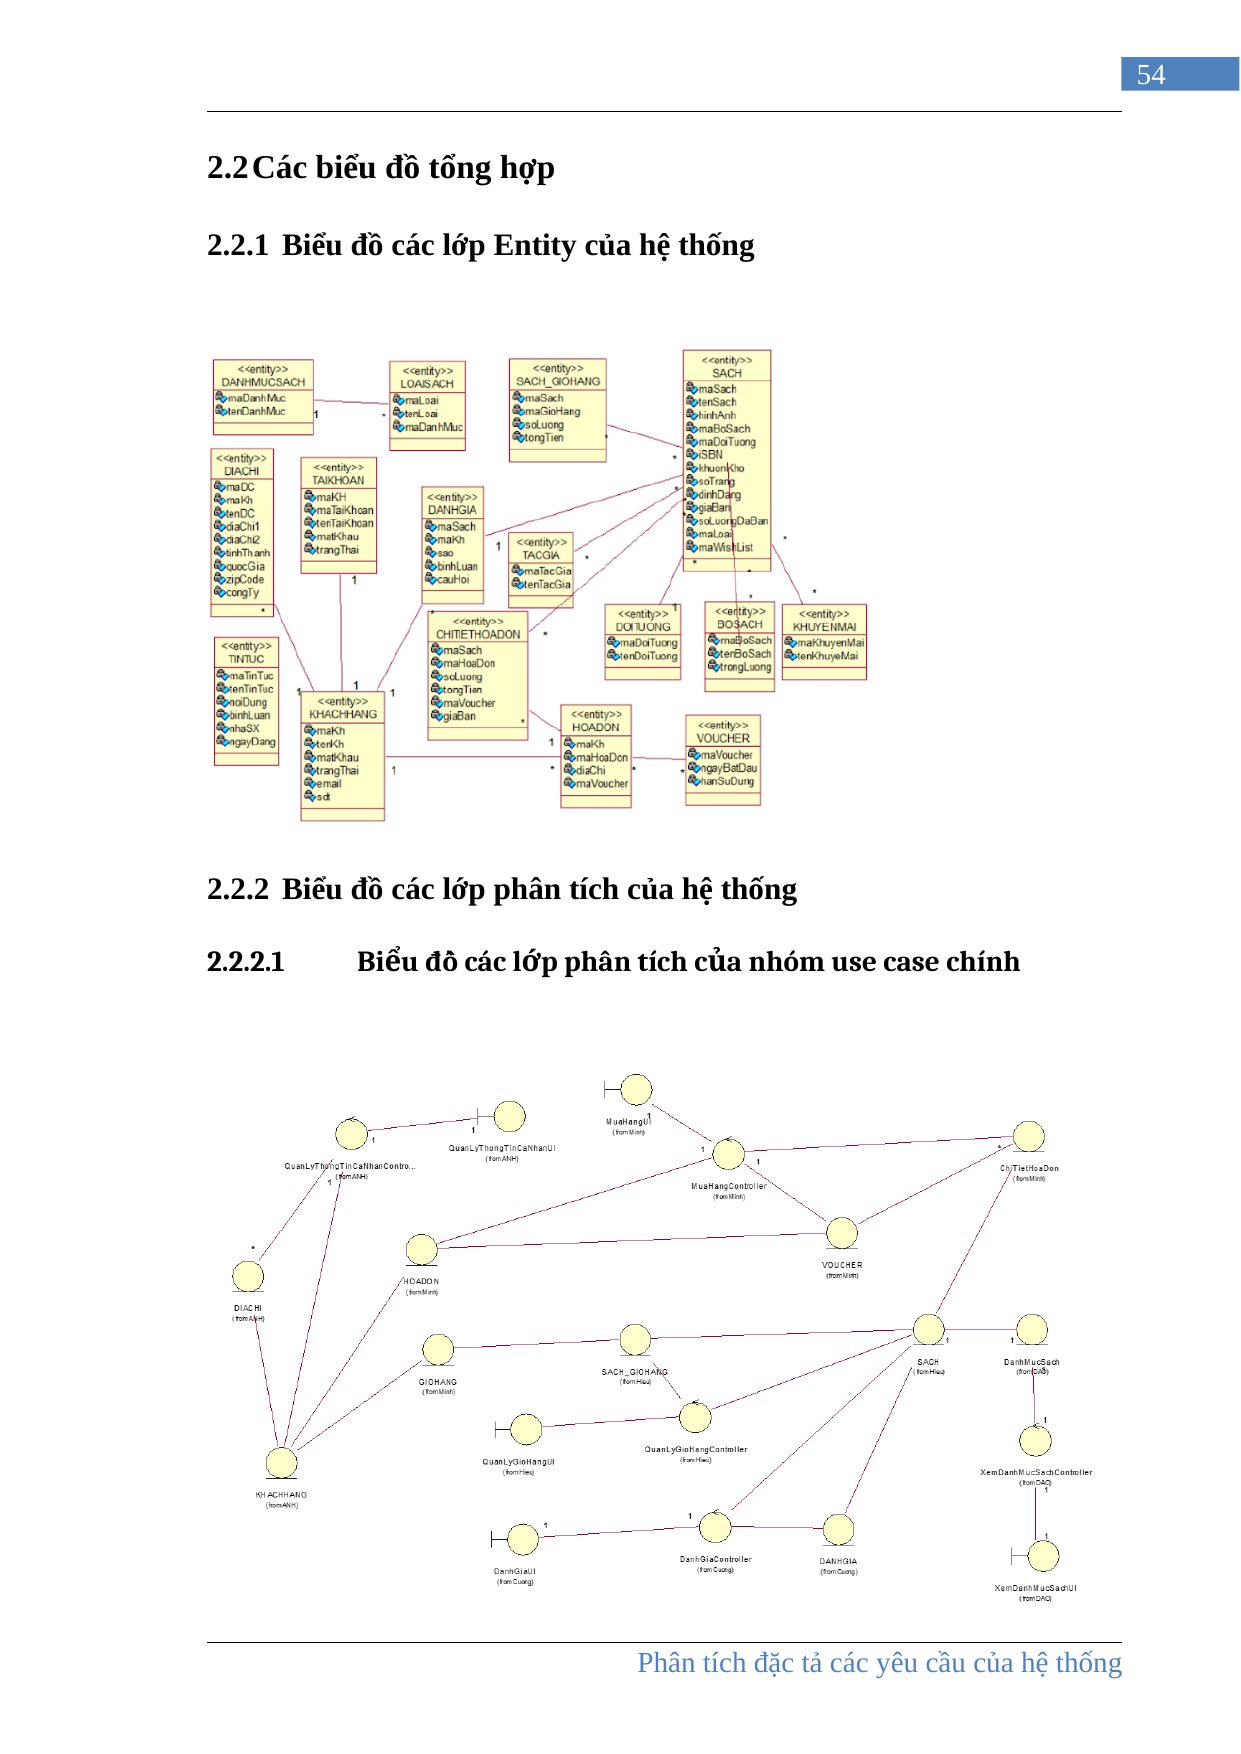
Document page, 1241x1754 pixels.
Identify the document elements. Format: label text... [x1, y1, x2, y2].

subtitle Các biểu đồ tổng hợp [207, 148, 1122, 186]
subtitle Biểu đồ các lớp phân tích của hệ thống [207, 871, 1122, 906]
picture [206, 1058, 1123, 1614]
subtitle Biểu đồ các lớp phân tích của nhóm use case chính [207, 945, 1122, 979]
picture [206, 342, 874, 833]
subtitle Biểu đồ các lớp Entity của hệ thống [207, 226, 1122, 262]
